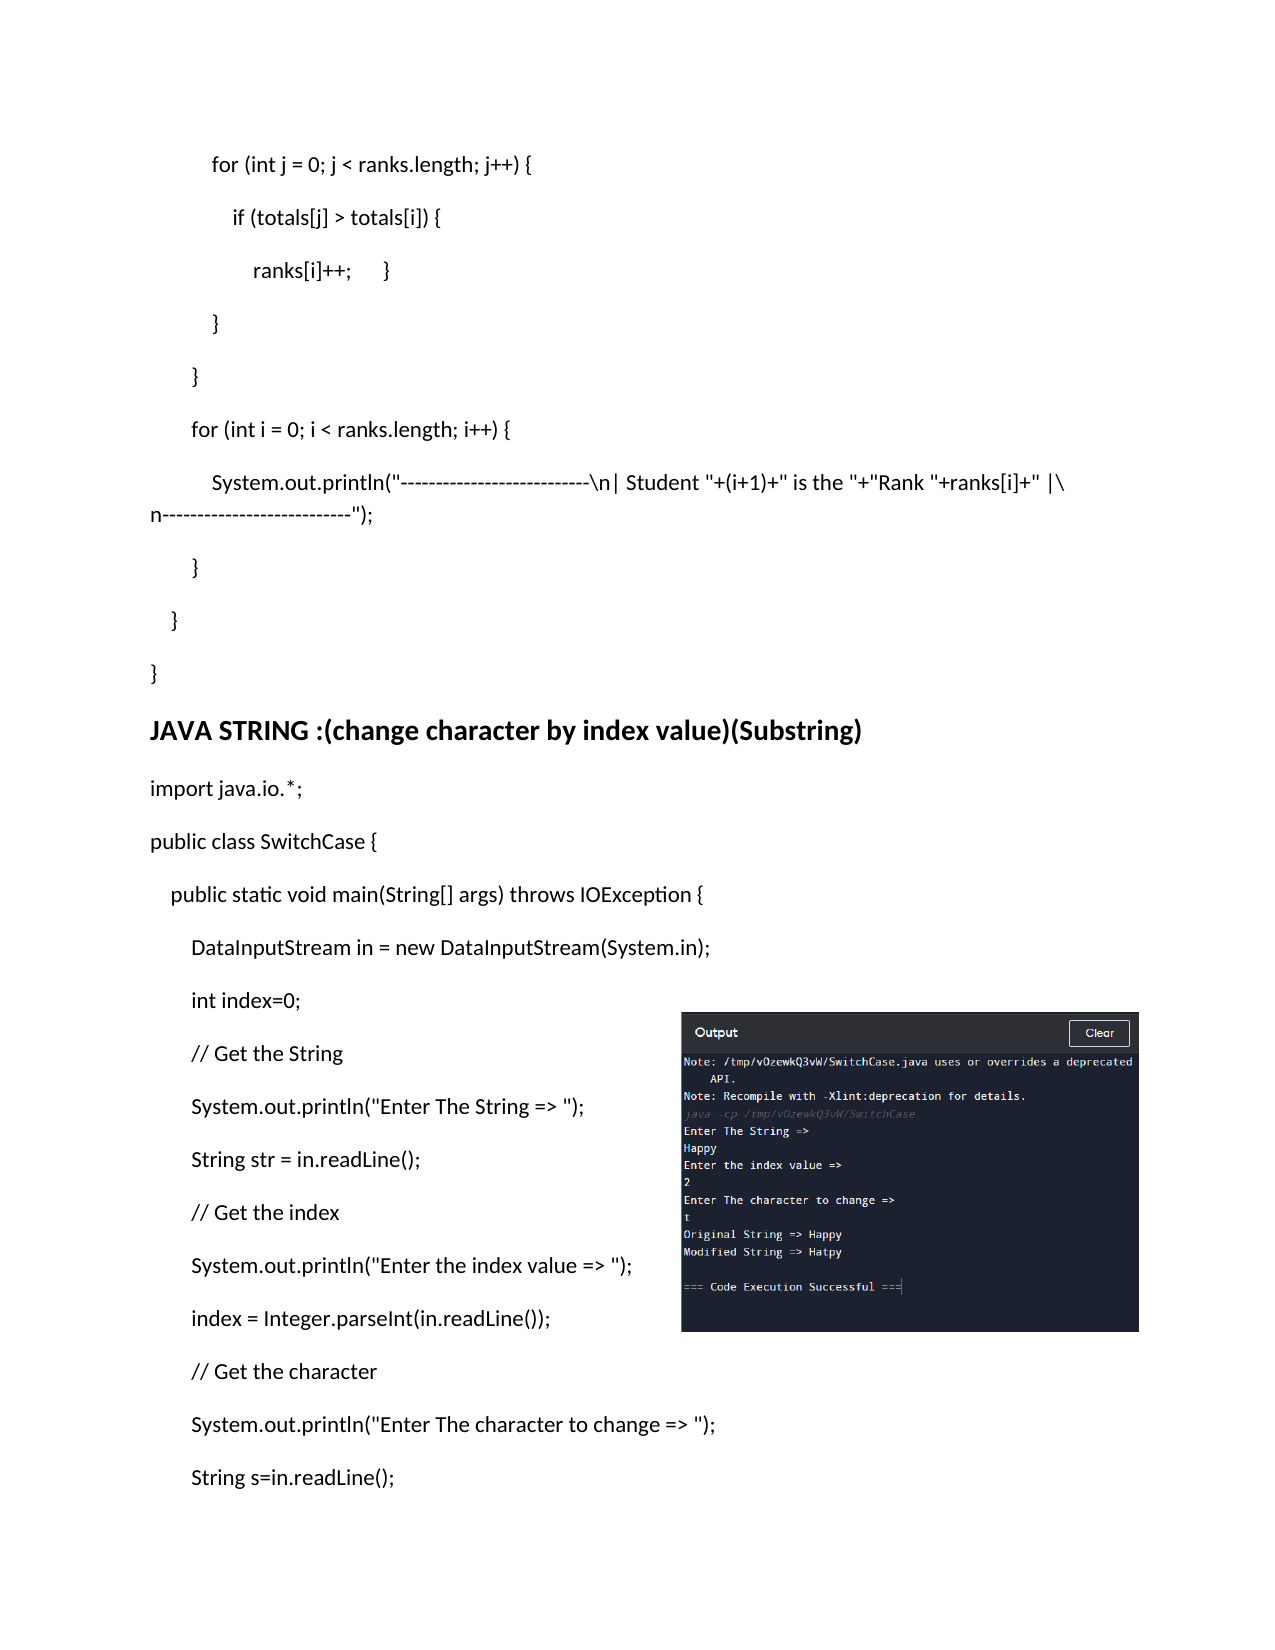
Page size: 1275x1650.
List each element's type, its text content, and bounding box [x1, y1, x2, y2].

text String str = in.readLine(); [150, 1145, 681, 1173]
text ranks[i]++; } [150, 256, 1125, 284]
picture [681, 1012, 1139, 1332]
text String s=in.readLine(); [150, 1463, 1125, 1491]
text DataInputStream in = new DataInputStream(System.in); [150, 933, 1125, 961]
text public static void main(String[] args) throws IOException { [150, 880, 1125, 908]
text // Get the index [150, 1198, 681, 1226]
text System.out.println("Enter The character to change => "); [150, 1410, 1125, 1438]
text index = Integer.parseInt(in.readLine()); [150, 1304, 681, 1332]
text System.out.println("Enter The String => "); [150, 1092, 681, 1120]
text public class SwitchCase { [150, 827, 1125, 855]
text } [150, 362, 1125, 390]
text // Get the String [150, 1039, 681, 1067]
text } [150, 606, 1125, 634]
text } [150, 553, 1125, 581]
text } [150, 309, 1125, 337]
text System.out.println("Enter the index value => "); [150, 1251, 681, 1279]
text } [150, 659, 1125, 687]
text int index=0; [150, 986, 1125, 1014]
text // Get the character [150, 1357, 1125, 1385]
text for (int j = 0; j < ranks.length; j++) { [150, 150, 1125, 178]
text import java.io.*; [150, 774, 1125, 802]
text if (totals[j] > totals[i]) { [150, 203, 1125, 231]
text for (int i = 0; i < ranks.length; i++) { [150, 415, 1125, 443]
text System.out.println("---------------------------\n| Student "+(i+1)+" is the "+"Rank "+ranks[i]+" |\n---------------------------"); [150, 468, 1125, 528]
text JAVA STRING :(change character by index value)(Substring) [150, 712, 1125, 748]
